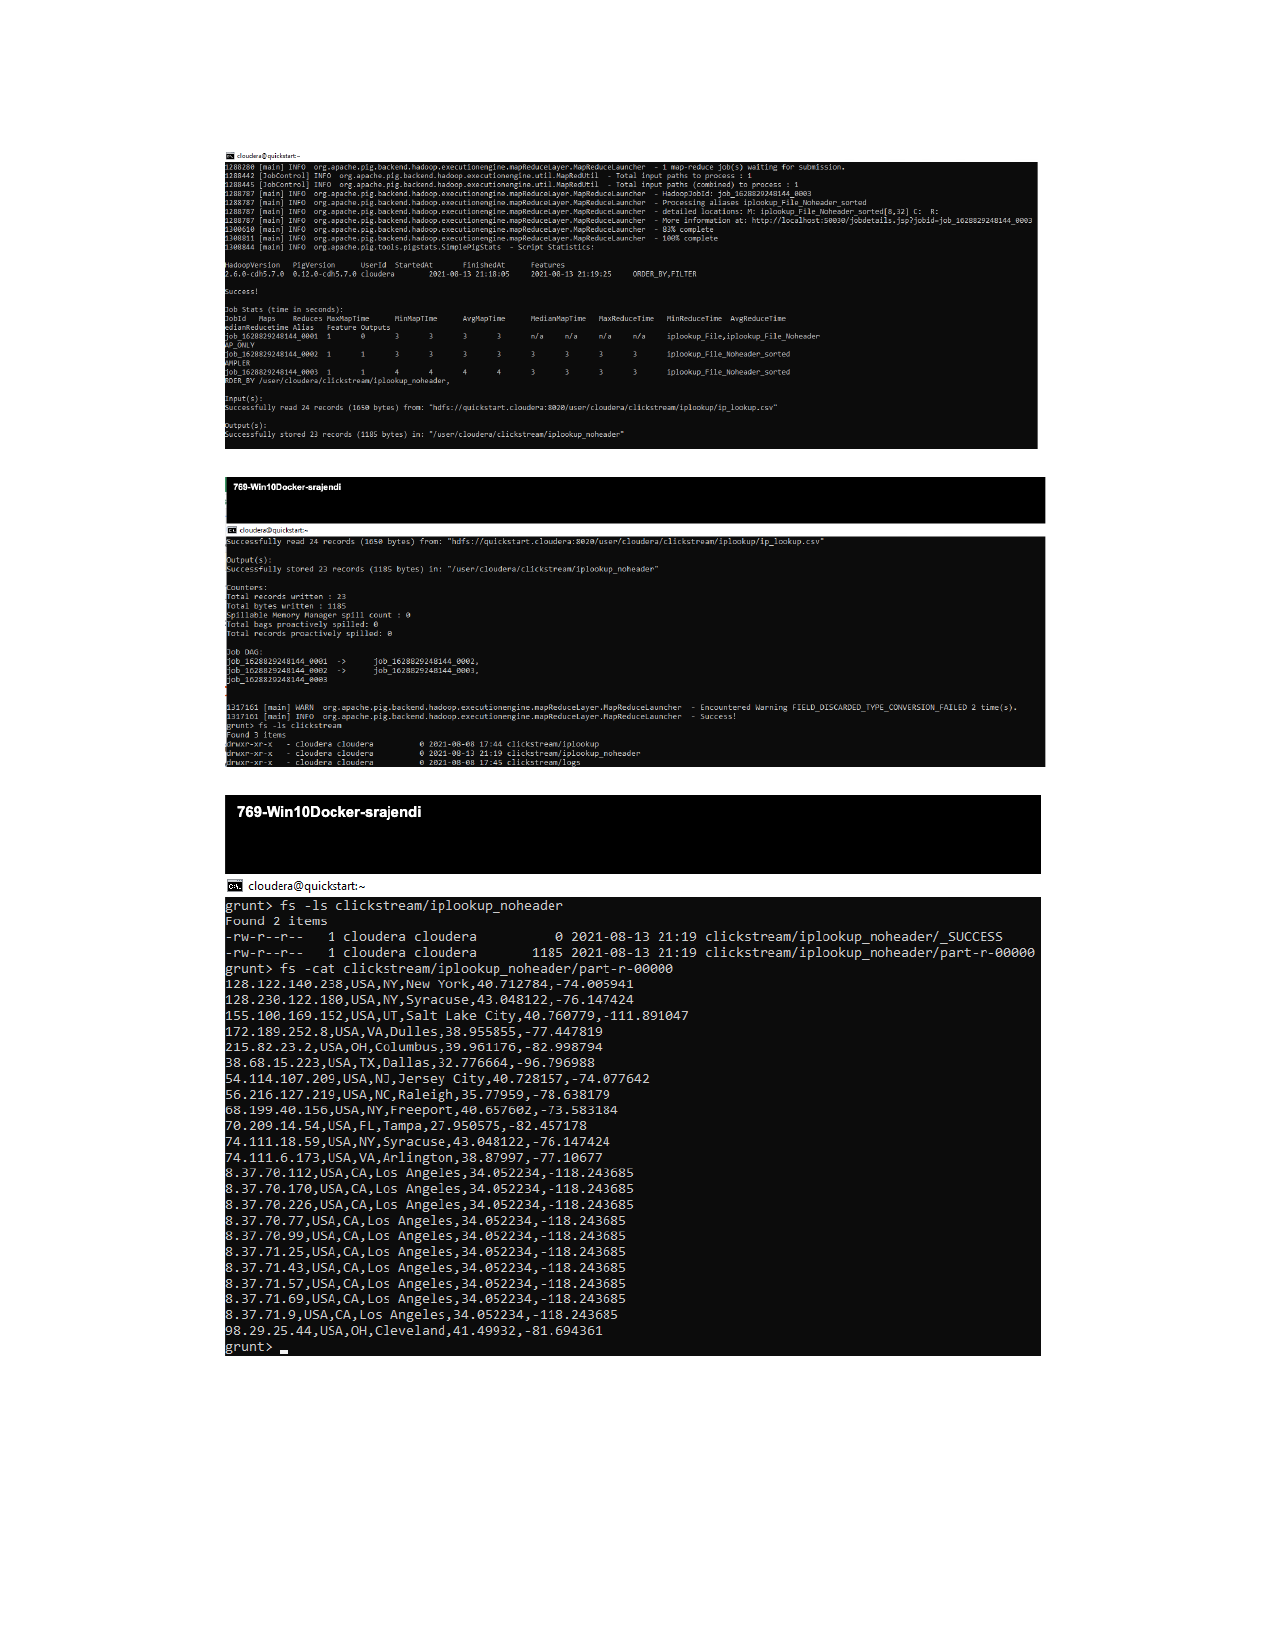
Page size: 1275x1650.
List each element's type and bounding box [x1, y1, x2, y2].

picture [225, 477, 1046, 767]
picture [225, 795, 1041, 1356]
picture [225, 150, 1038, 449]
